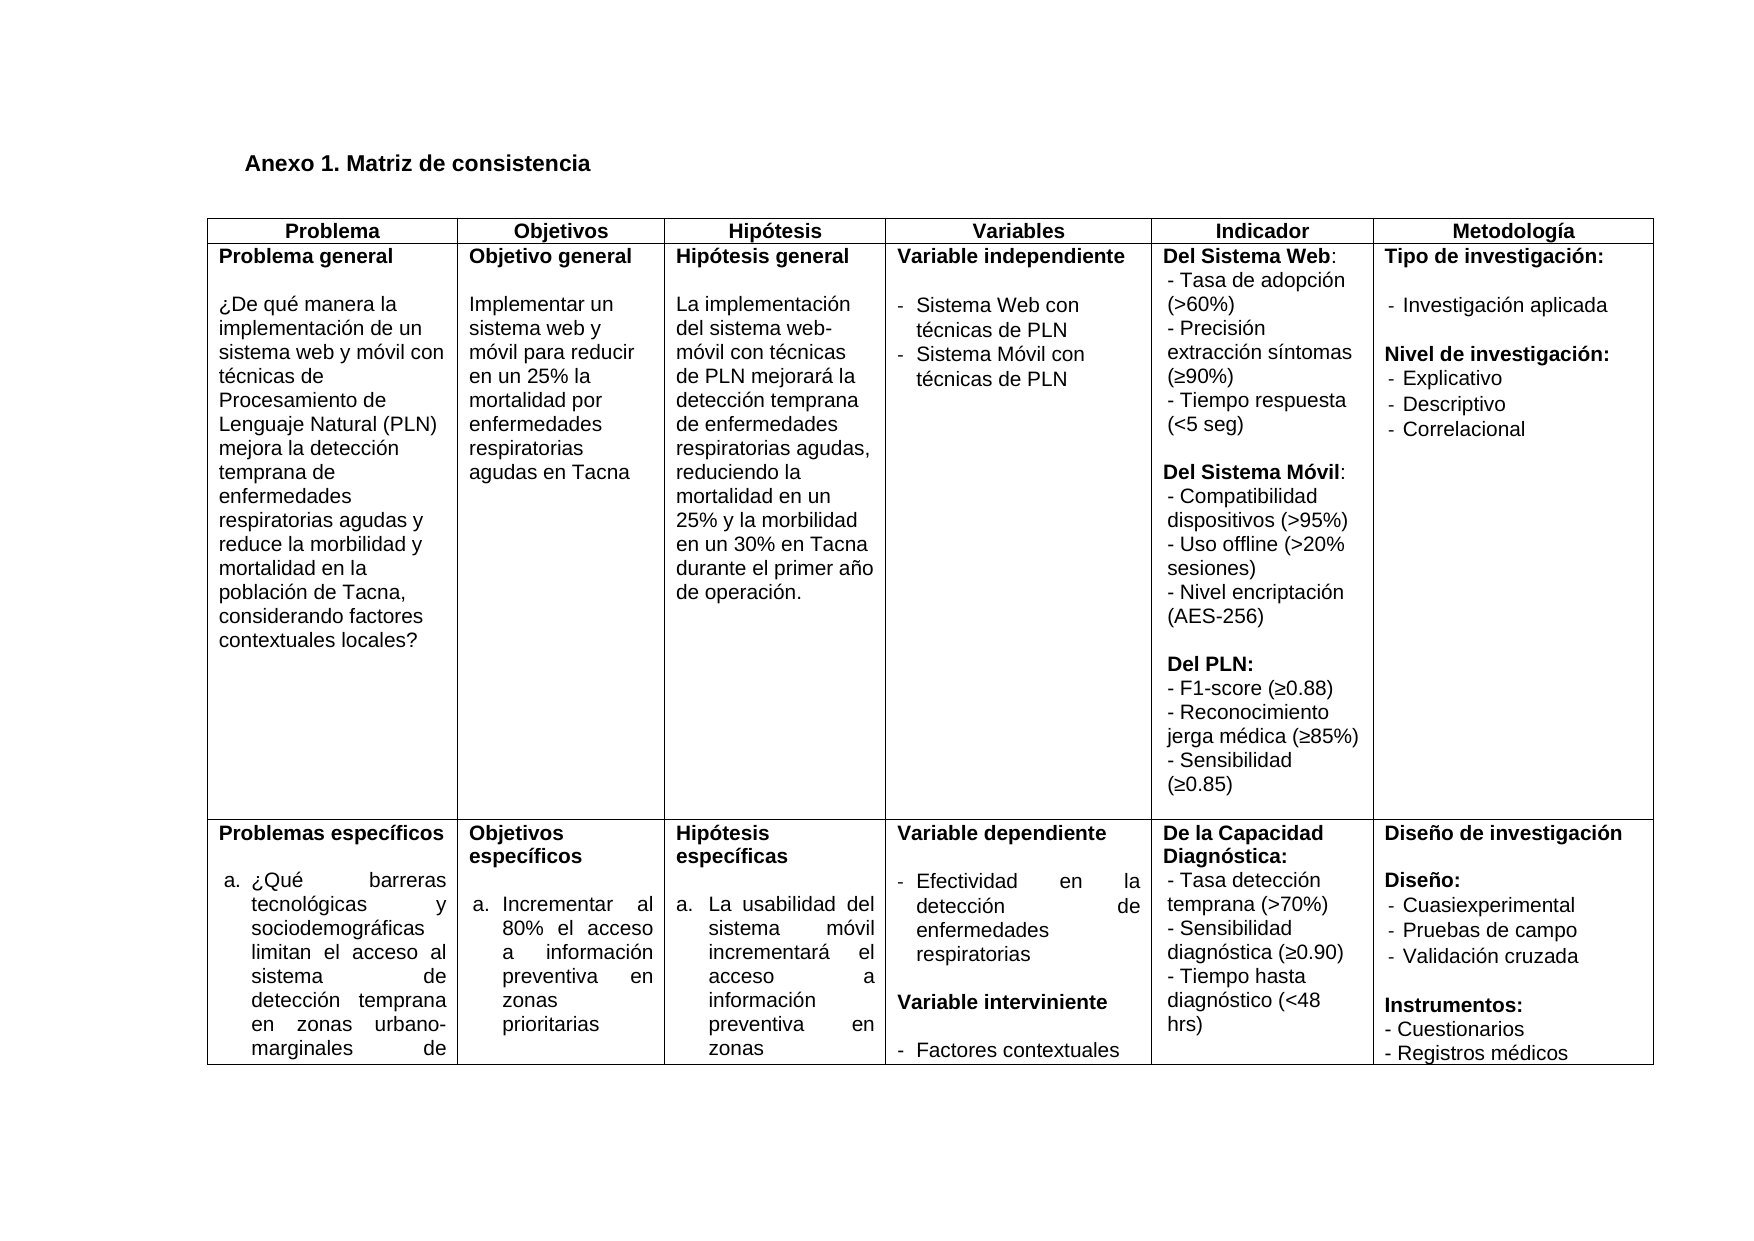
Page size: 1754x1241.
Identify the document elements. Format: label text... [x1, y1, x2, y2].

table_header Variables [886, 219, 1151, 243]
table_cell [458, 820, 664, 1064]
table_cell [1152, 820, 1373, 1064]
subtitle Anexo 1. Matriz de consistencia [244, 150, 1604, 176]
table_header Objetivos [458, 219, 664, 243]
table_header Problema [208, 219, 457, 243]
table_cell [208, 820, 457, 1064]
table_cell Objetivo general Implementar un sistema web y móvil para reducir en un 25% la mortalidad por enfermedades respiratorias agudas en Tacna [458, 244, 664, 819]
table_cell Variable independiente Sistema Web con técnicas de PLN Sistema Móvil con técnicas de PLN [886, 244, 1151, 819]
table_header Hipótesis [665, 219, 885, 243]
table_cell Problema general ¿De qué manera la implementación de un sistema web y móvil con técnicas de Procesamiento de Lenguaje Natural (PLN) mejora la detección temprana de enfermedades respiratorias agudas y reduce la morbilidad y mortalidad en la población de Tacna, considerando factores contextuales locales? [208, 244, 457, 819]
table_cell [886, 820, 1151, 1064]
table_header Indicador [1152, 219, 1373, 243]
table_header Metodología [1374, 219, 1653, 243]
table_cell Hipótesis general La implementación del sistema web-móvil con técnicas de PLN mejorará la detección temprana de enfermedades respiratorias agudas, reduciendo la mortalidad en un 25% y la morbilidad en un 30% en Tacna durante el primer año de operación. [665, 244, 885, 819]
table_cell Tipo de investigación: Investigación aplicada Nivel de investigación: Explicativo Descriptivo Correlacional [1374, 244, 1653, 819]
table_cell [665, 820, 885, 1064]
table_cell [1374, 820, 1653, 1064]
table_cell Del Sistema Web: - Tasa de adopción (>60%) - Precisión extracción síntomas (≥90%) - Tiempo respuesta (<5 seg) Del Sistema Móvil: - Compatibilidad dispositivos (>95%) - Uso offline (>20% sesiones) - Nivel encriptación (AES-256) Del PLN: - F1-score (≥0.88) - Reconocimiento jerga médica (≥85%) - Sensibilidad (≥0.85) [1152, 244, 1373, 819]
